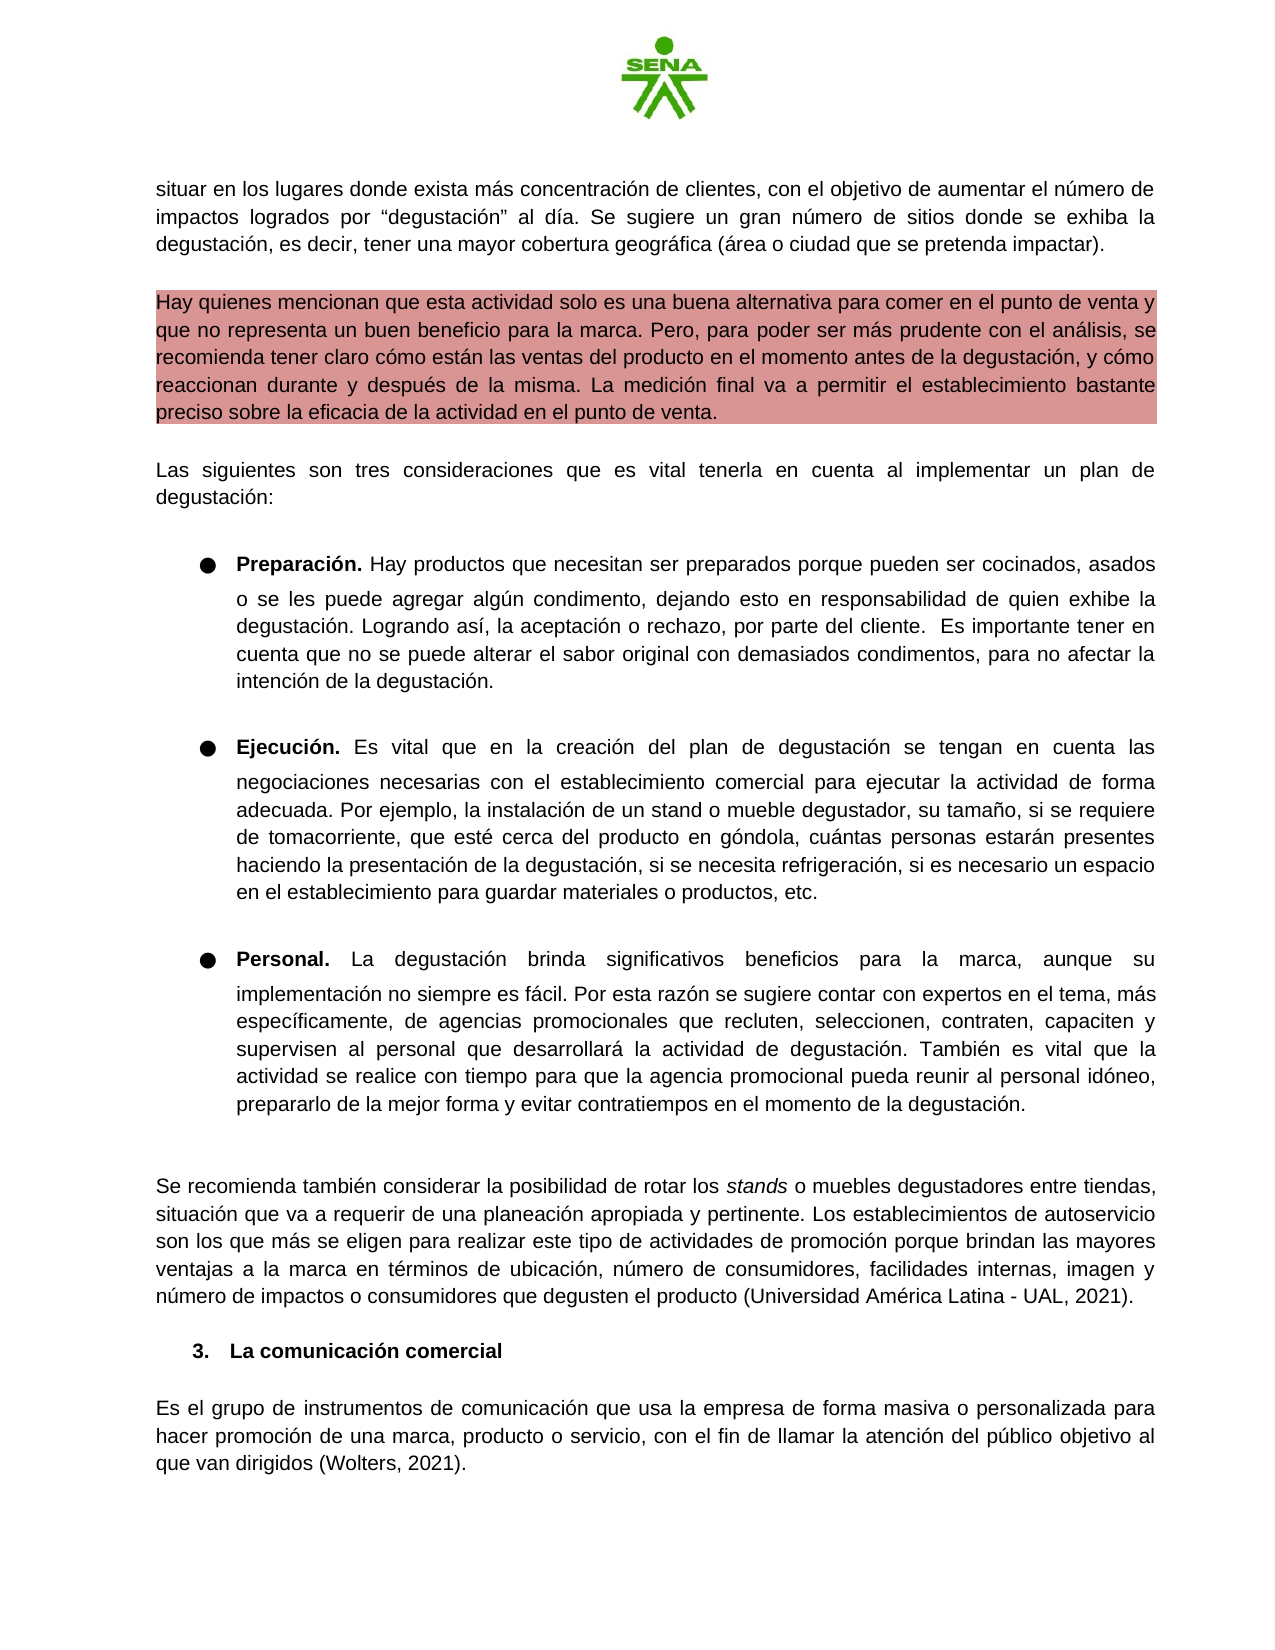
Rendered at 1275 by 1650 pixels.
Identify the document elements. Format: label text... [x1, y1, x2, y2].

picture [618, 29, 710, 121]
list Preparación. Hay productos que necesitan ser preparados porque pueden ser cocinados, asados o se les puede agregar algún condimento, dejando esto en responsabilidad de quien exhibe la degustación. Logrando así, la aceptación o rechazo, por parte del cliente. Es importante tener en cuenta que no se puede alterar el sabor original con demasiados condimentos, para no afectar la intención de la degustación. [199, 540, 1157, 693]
list La comunicación comercial [192, 1339, 1157, 1363]
text Es el grupo de instrumentos de comunicación que usa la empresa de forma masiva o personalizada para hacer promoción de una marca, producto o servicio, con el fin de llamar la atención del público objetivo al que van dirigidos (Wolters, 2021). [156, 1394, 1157, 1475]
text Las siguientes son tres consideraciones que es vital tenerla en cuenta al implementar un plan de degustación: [156, 458, 1157, 509]
list Ejecución. Es vital que en la creación del plan de degustación se tengan en cuenta las negociaciones necesarias con el establecimiento comercial para ejecutar la actividad de forma adecuada. Por ejemplo, la instalación de un stand o mueble degustador, su tamaño, si se requiere de tomacorriente, que esté cerca del producto en góndola, cuántas personas estarán presentes haciendo la presentación de la degustación, si se necesita refrigeración, si es necesario un espacio en el establecimiento para guardar materiales o productos, etc. [199, 724, 1157, 904]
text Se recomienda también considerar la posibilidad de rotar los stands o muebles degustadores entre tiendas, situación que va a requerir de una planeación apropiada y pertinente. Los establecimientos de autoservicio son los que más se eligen para realizar este tipo de actividades de promoción porque brindan las mayores ventajas a la marca en términos de ubicación, número de consumidores, facilidades internas, imagen y número de impactos o consumidores que degusten el producto (Universidad América Latina - UAL, 2021). [156, 1174, 1157, 1308]
list Personal. La degustación brinda significativos beneficios para la marca, aunque su implementación no siempre es fácil. Por esta razón se sugiere contar con expertos en el tema, más específicamente, de agencias promocionales que recluten, seleccionen, contraten, capaciten y supervisen al personal que desarrollará la actividad de degustación. También es vital que la actividad se realice con tiempo para que la agencia promocional pueda reunir al personal idóneo, prepararlo de la mejor forma y evitar contratiempos en el momento de la degustación. [199, 935, 1157, 1115]
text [156, 177, 1157, 256]
text Hay quienes mencionan que esta actividad solo es una buena alternativa para comer en el punto de venta y que no representa un buen beneficio para la marca. Pero, para poder ser más prudente con el análisis, se recomienda tener claro cómo están las ventas del producto en el momento antes de la degustación, y cómo reaccionan durante y después de la misma. La medición final va a permitir el establecimiento bastante preciso sobre la eficacia de la actividad en el punto de venta. [156, 290, 1157, 424]
